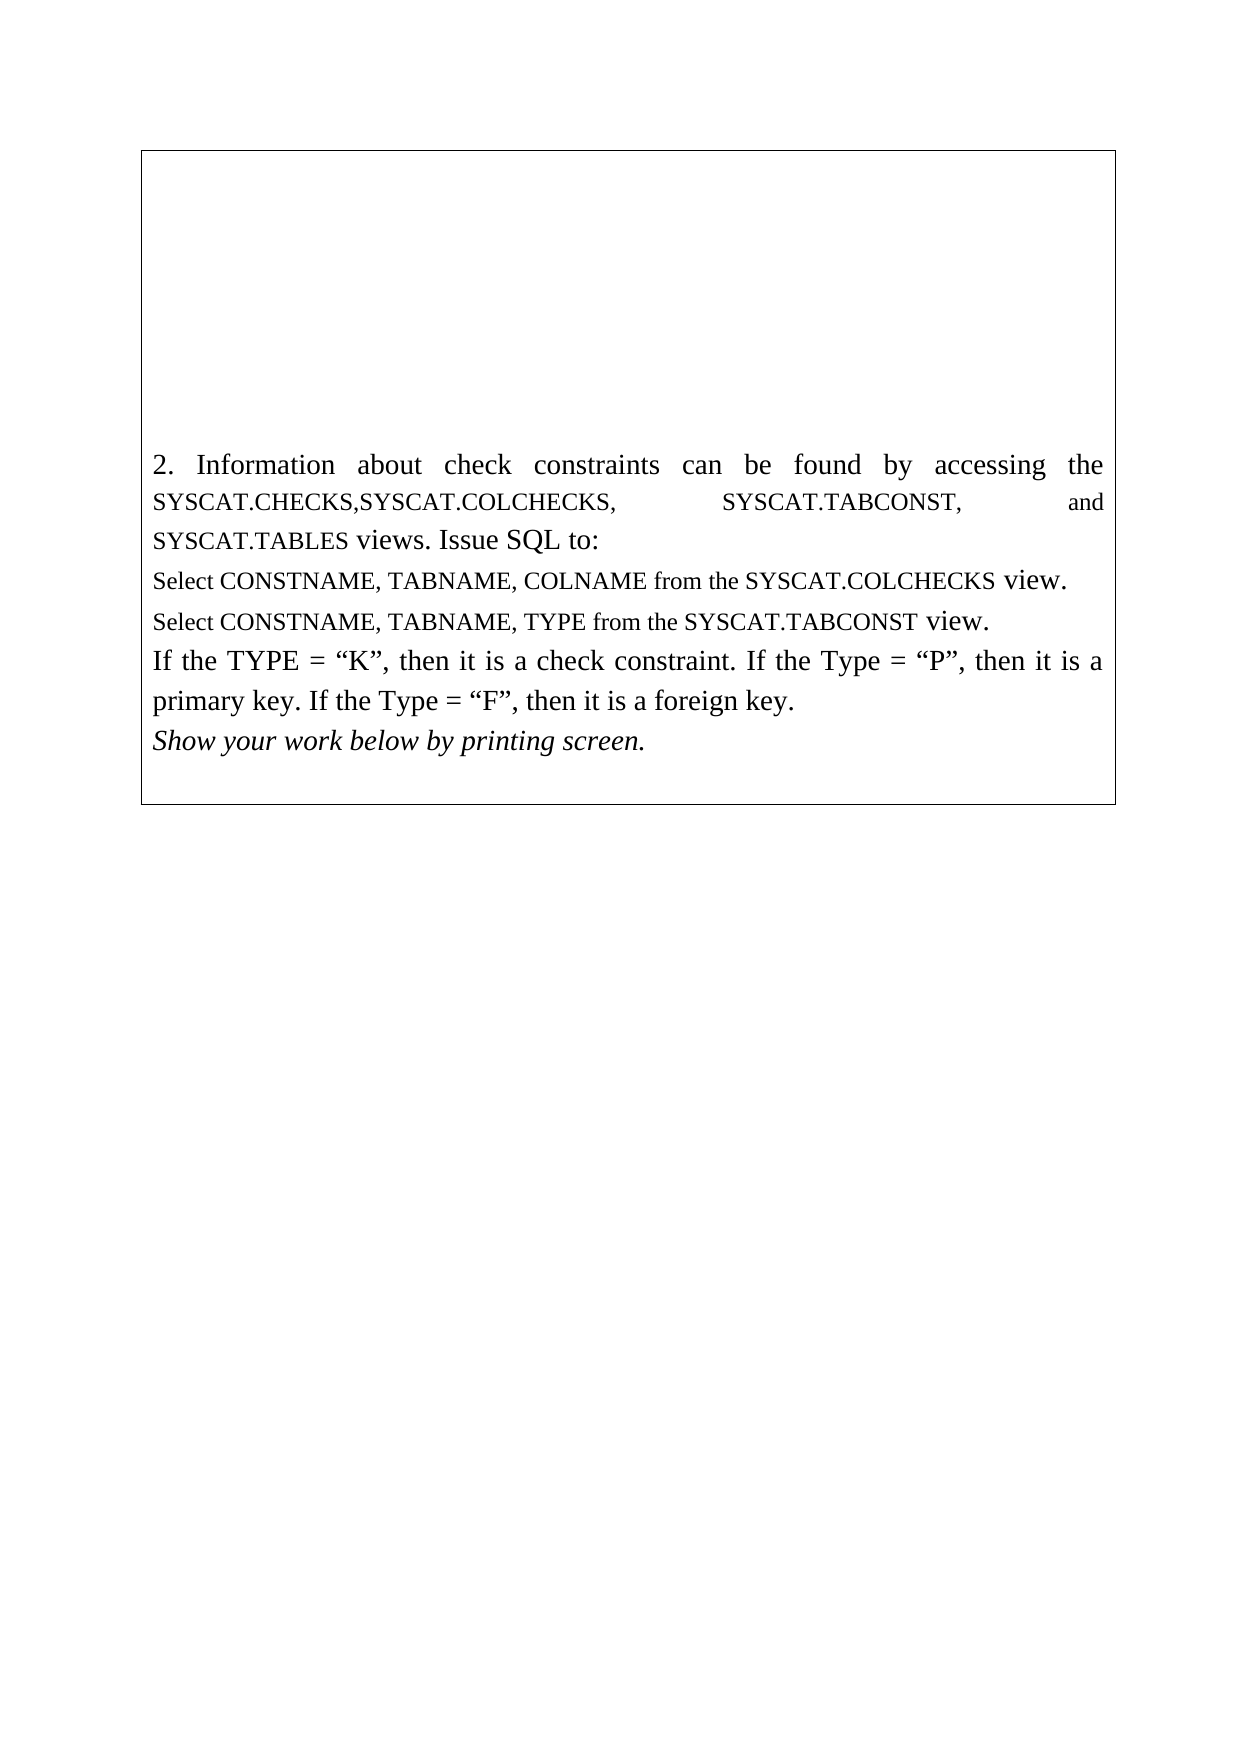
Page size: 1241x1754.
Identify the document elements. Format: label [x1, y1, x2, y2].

table_cell [142, 151, 1115, 804]
